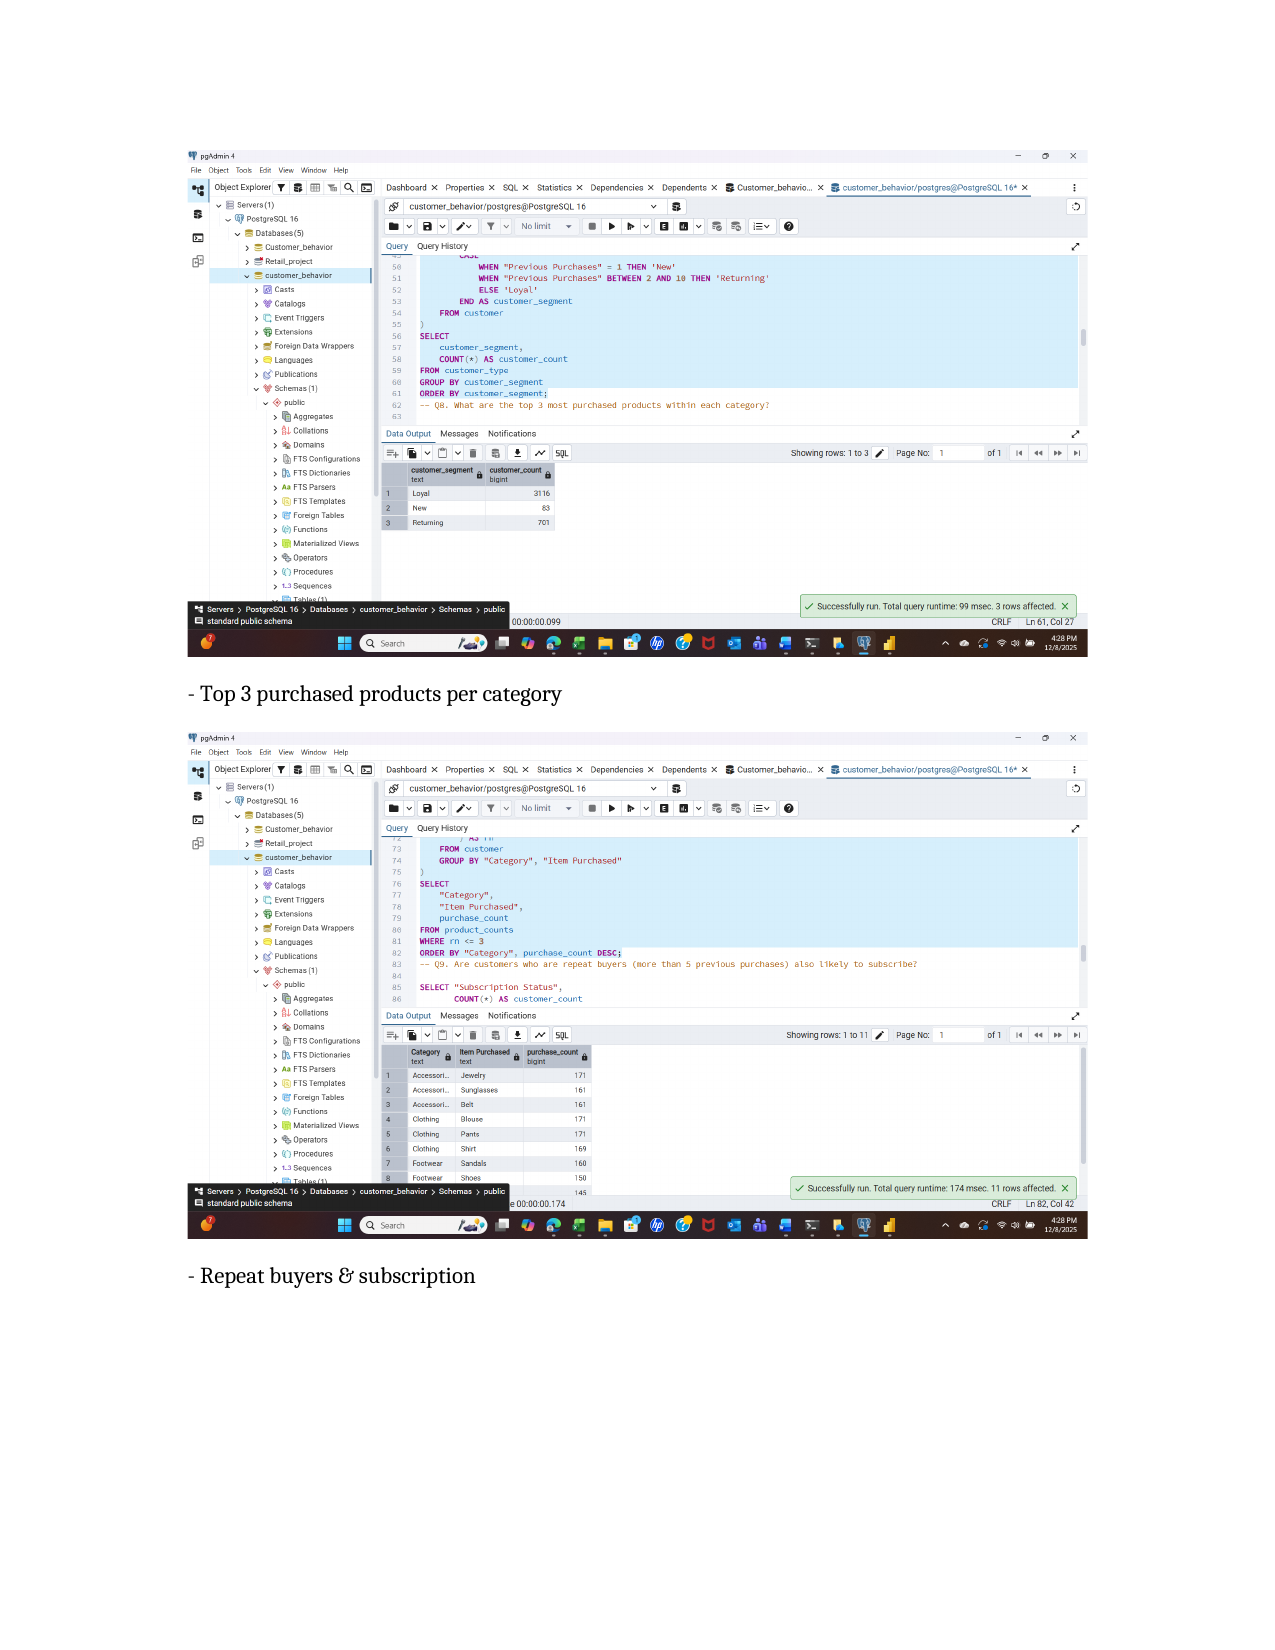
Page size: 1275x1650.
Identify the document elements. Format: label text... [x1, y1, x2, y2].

picture [187, 150, 1088, 657]
text - Repeat buyers & subscription [187, 1263, 1087, 1289]
picture [187, 732, 1088, 1239]
text - Top 3 purchased products per category [187, 681, 1087, 707]
